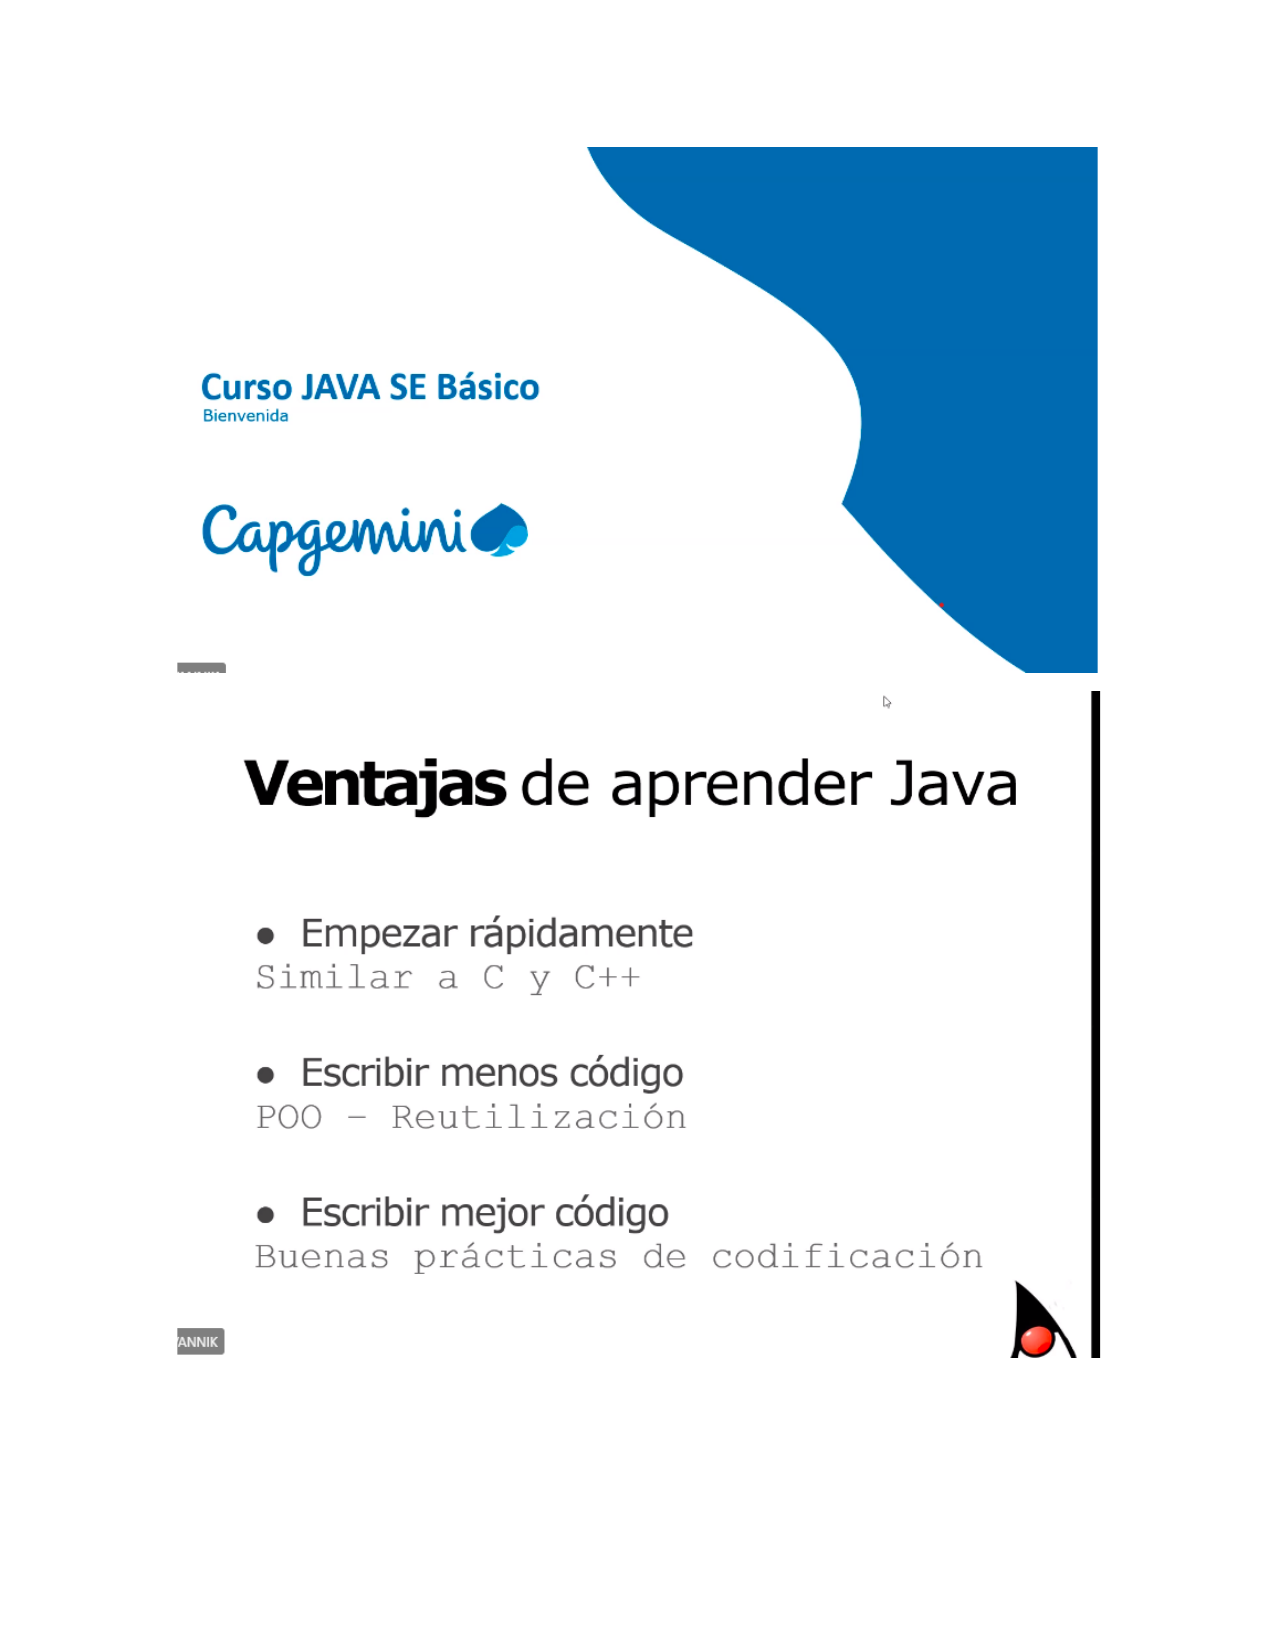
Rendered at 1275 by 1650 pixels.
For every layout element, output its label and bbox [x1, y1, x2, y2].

picture [177, 691, 1101, 1358]
picture [177, 147, 1098, 673]
